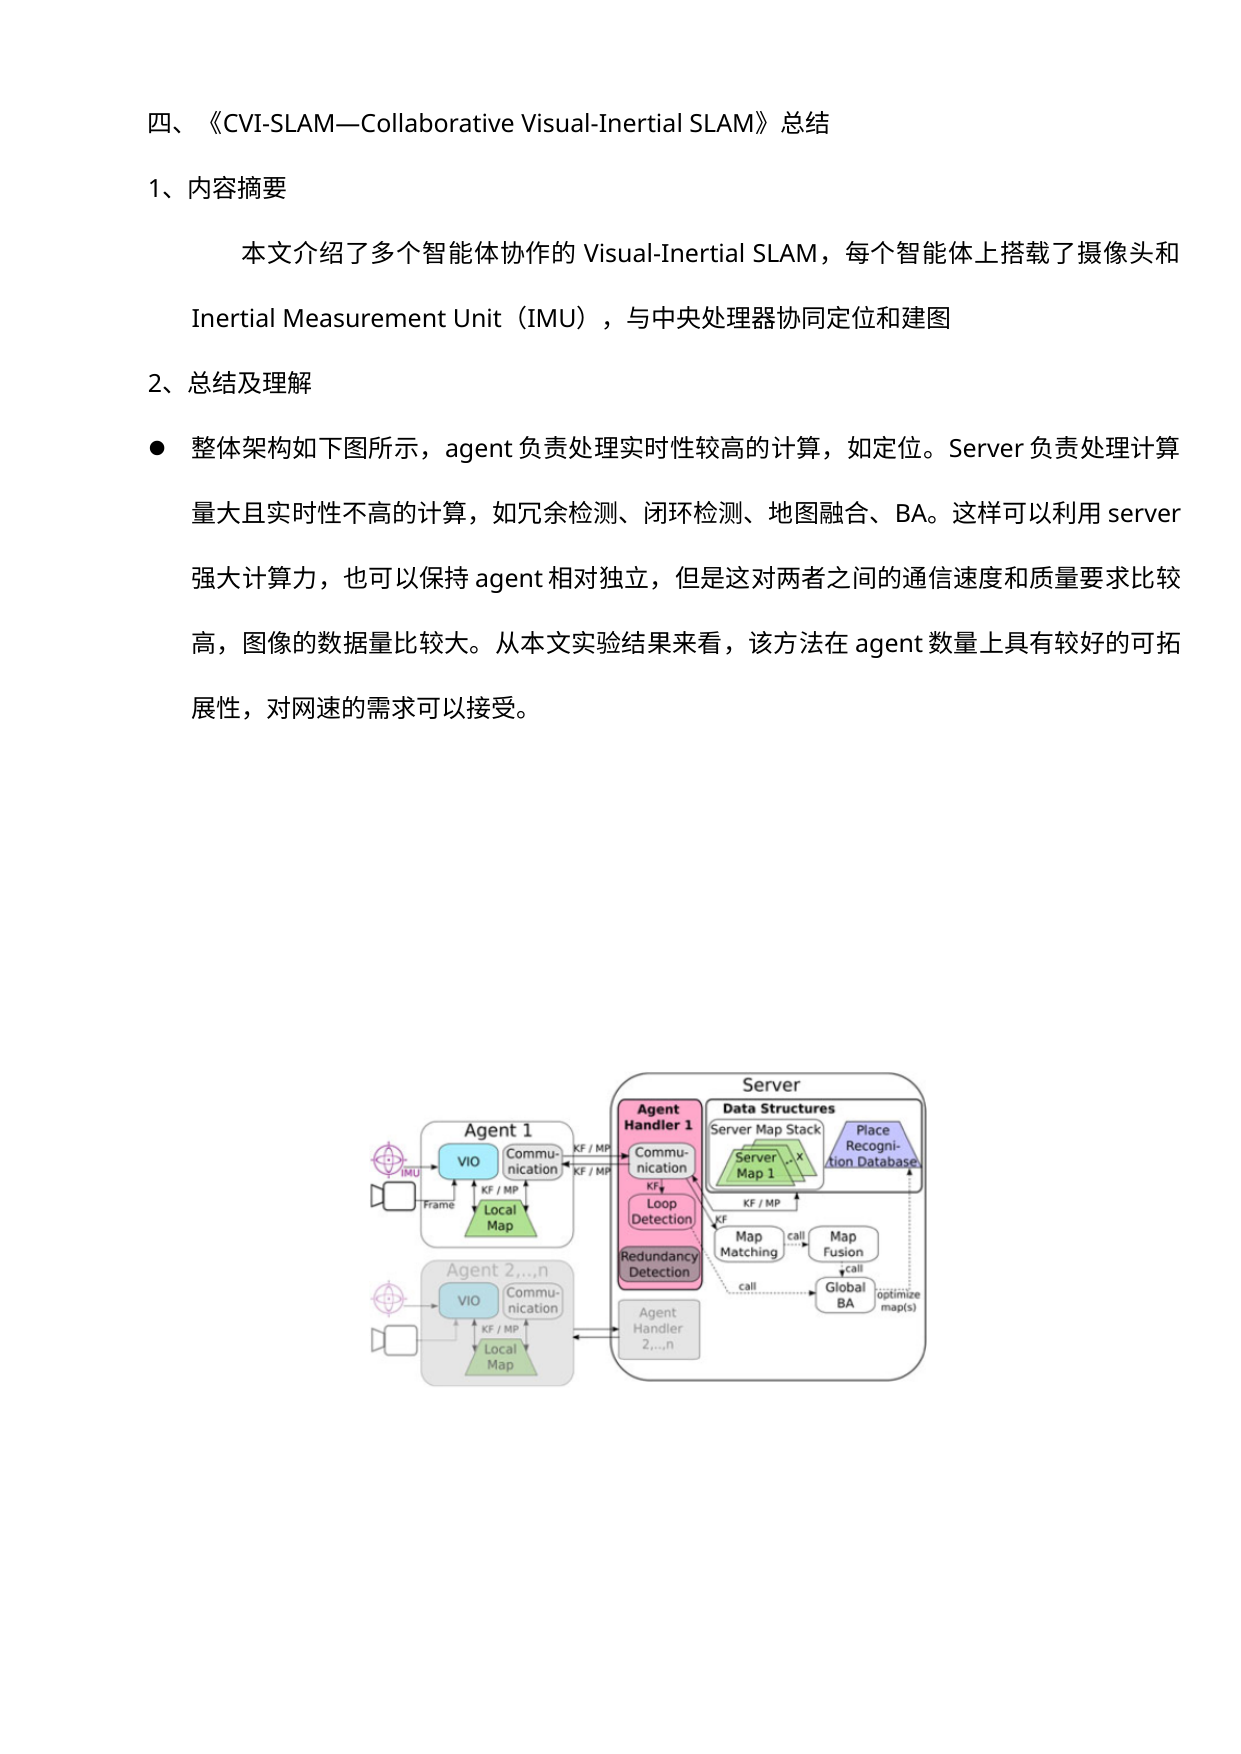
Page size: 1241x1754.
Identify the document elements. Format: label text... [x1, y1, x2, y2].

list 总结及理解 [148, 349, 1181, 414]
list 本文介绍了多个智能体协作的Visual-Inertial SLAM，每个智能体上搭载了摄像头和Inertial Measurement Unit（IMU），与中央处理器协同定位和建图 [191, 219, 1181, 349]
list 整体架构如下图所示，agent负责处理实时性较高的计算，如定位。Server负责处理计算量大且实时性不高的计算，如冗余检测、闭环检测、地图融合、BA。这样可以利用server强大计算力，也可以保持agent相对独立，但是这对两者之间的通信速度和质量要求比较高，图像的数据量比较大。从本文实验结果来看，该方法在agent数量上具有较好的可拓展性，对网速的需求可以接受。 [148, 414, 1181, 739]
picture [343, 1070, 939, 1395]
list 内容摘要 [148, 154, 1181, 219]
list 《CVI-SLAM—Collaborative Visual-Inertial SLAM》总结 [148, 89, 1181, 154]
